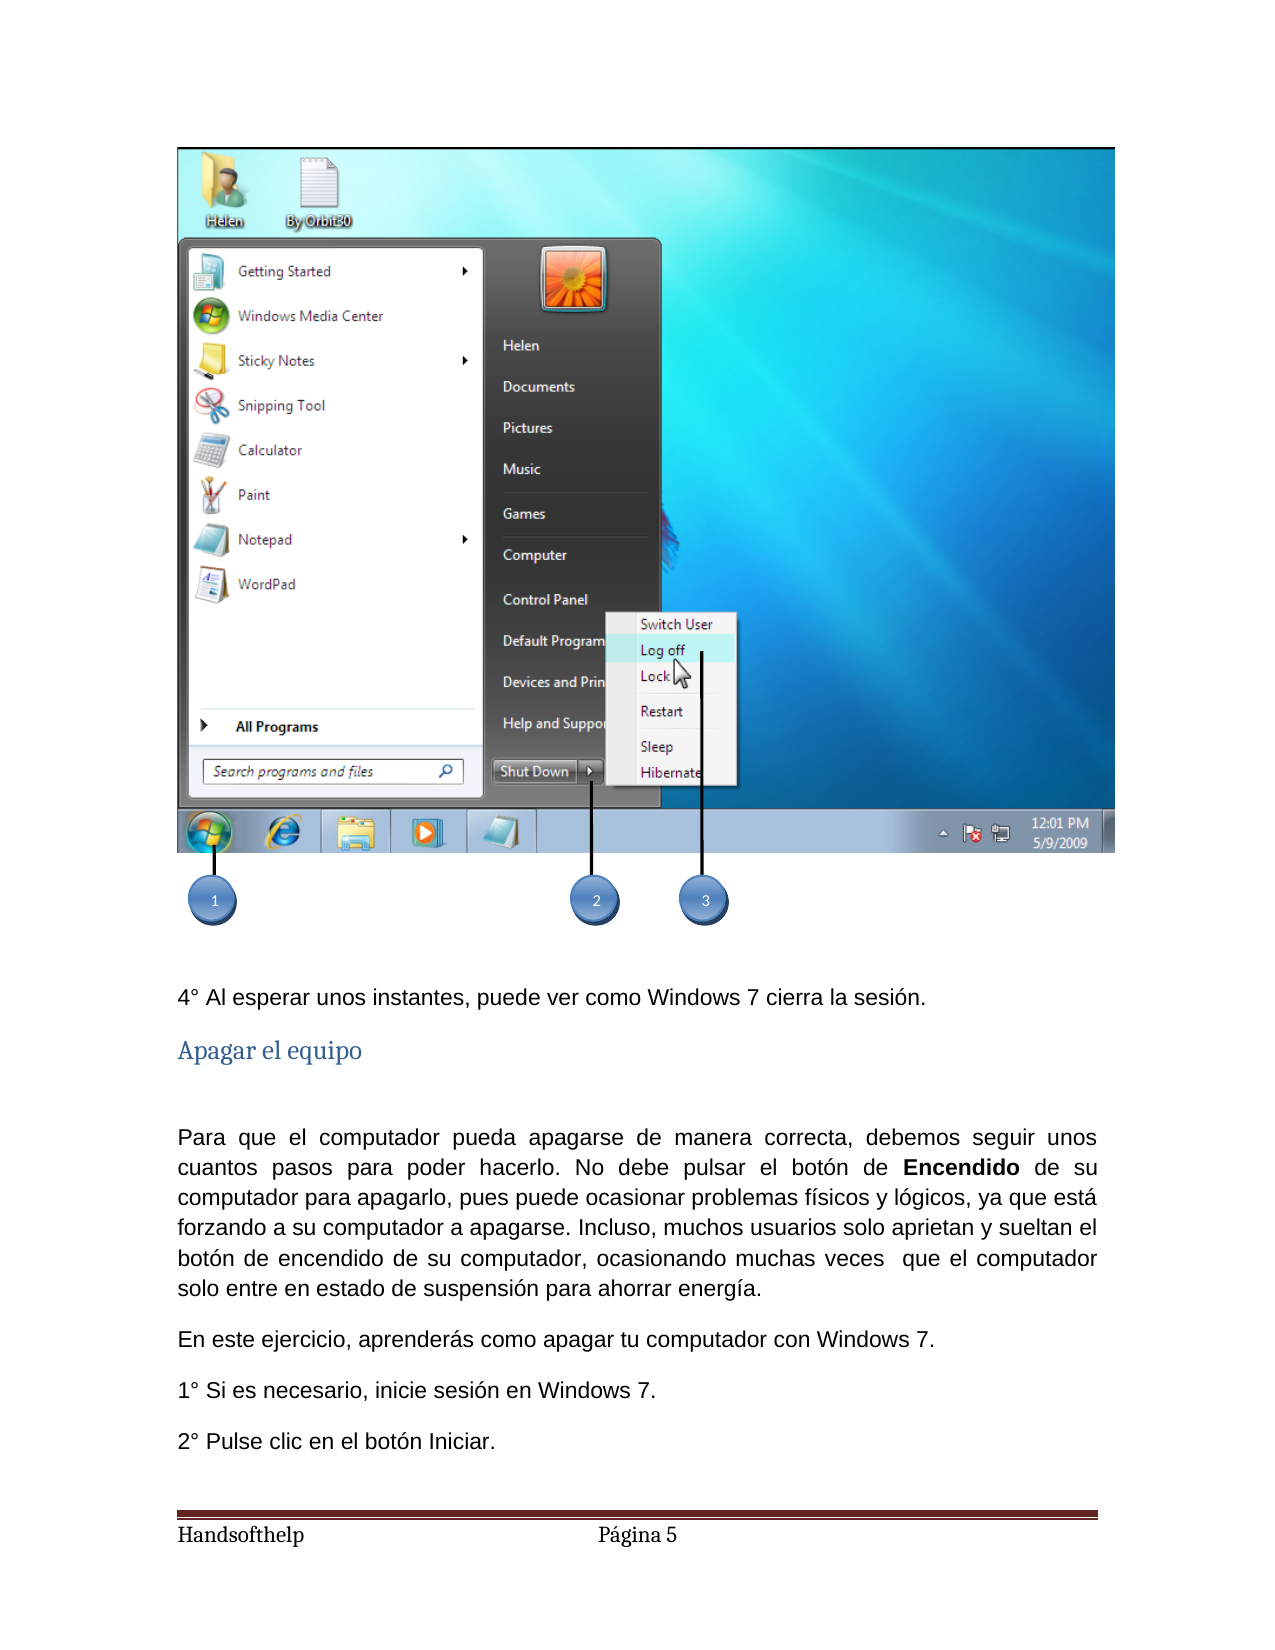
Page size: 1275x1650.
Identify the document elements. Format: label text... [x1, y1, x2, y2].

text 2° Pulse clic en el botón Iniciar. [177, 1428, 1098, 1454]
picture [177, 147, 1115, 853]
text En este ejercicio, aprenderás como apagar tu computador con Windows 7. [177, 1326, 1098, 1352]
text 1° Si es necesario, inicie sesión en Windows 7. [177, 1377, 1098, 1403]
subtitle Apagar el equipo [177, 1035, 1098, 1066]
text Para que el computador pueda apagarse de manera correcta, debemos seguir unos cuantos pasos para poder hacerlo. No debe pulsar el botón de Encendido de su computador para apagarlo, pues puede ocasionar problemas físicos y lógicos, ya que está forzando a su computador a apagarse. Incluso, muchos usuarios solo aprietan y sueltan el botón de encendido de su computador, ocasionando muchas veces que el computador solo entre en estado de suspensión para ahorrar energía. [177, 1124, 1098, 1301]
text 4° Al esperar unos instantes, puede ver como Windows 7 cierra la sesión. [177, 984, 1098, 1010]
